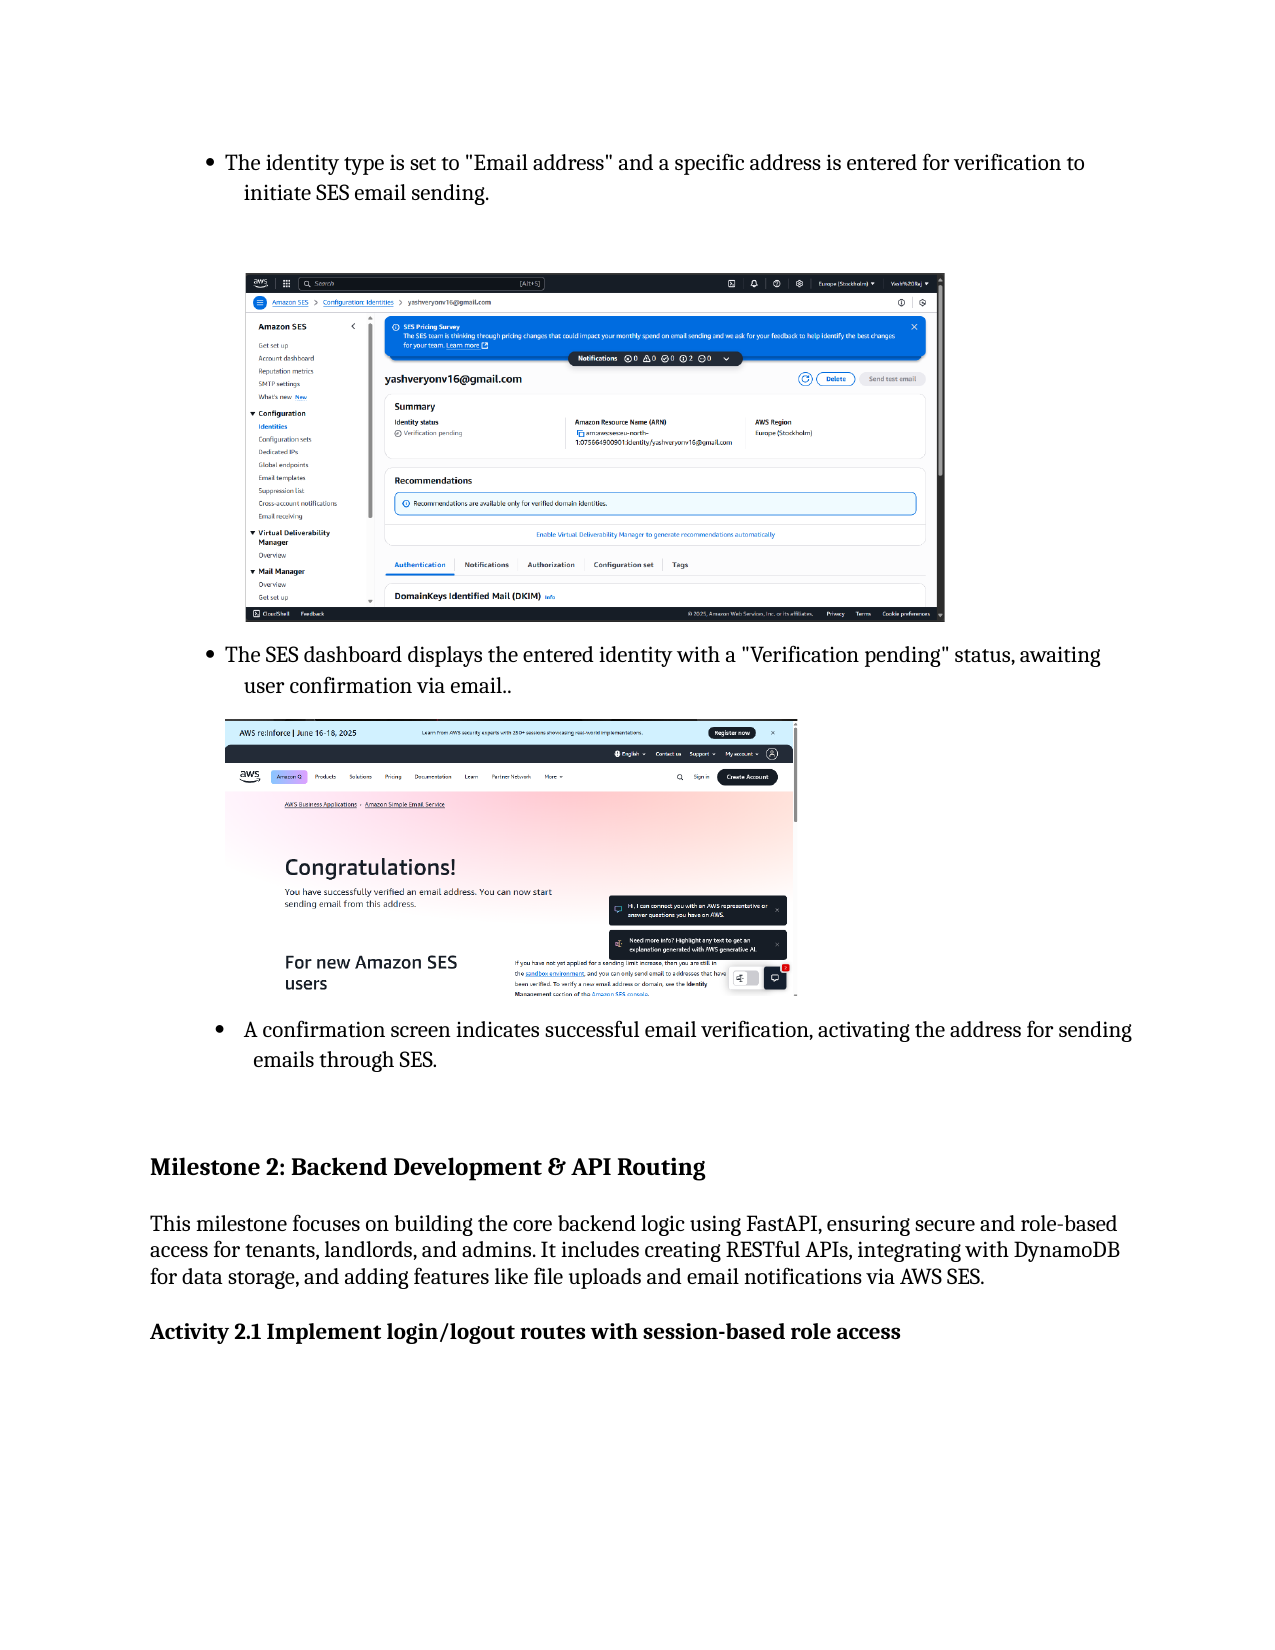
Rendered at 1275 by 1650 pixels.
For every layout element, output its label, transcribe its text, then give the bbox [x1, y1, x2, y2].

picture [245, 672, 894, 1038]
picture [245, 149, 1002, 575]
list In the Amazon SES setup process, an email address is entered and verified to enable SES to send emails on behalf of that address, ensuring authenticated communication. [206, 596, 1144, 652]
list The identity type is set to "Email address" and a specific address is entered for verification to initiate SES email sending. [206, 1058, 1144, 1114]
picture [245, 1181, 945, 1530]
